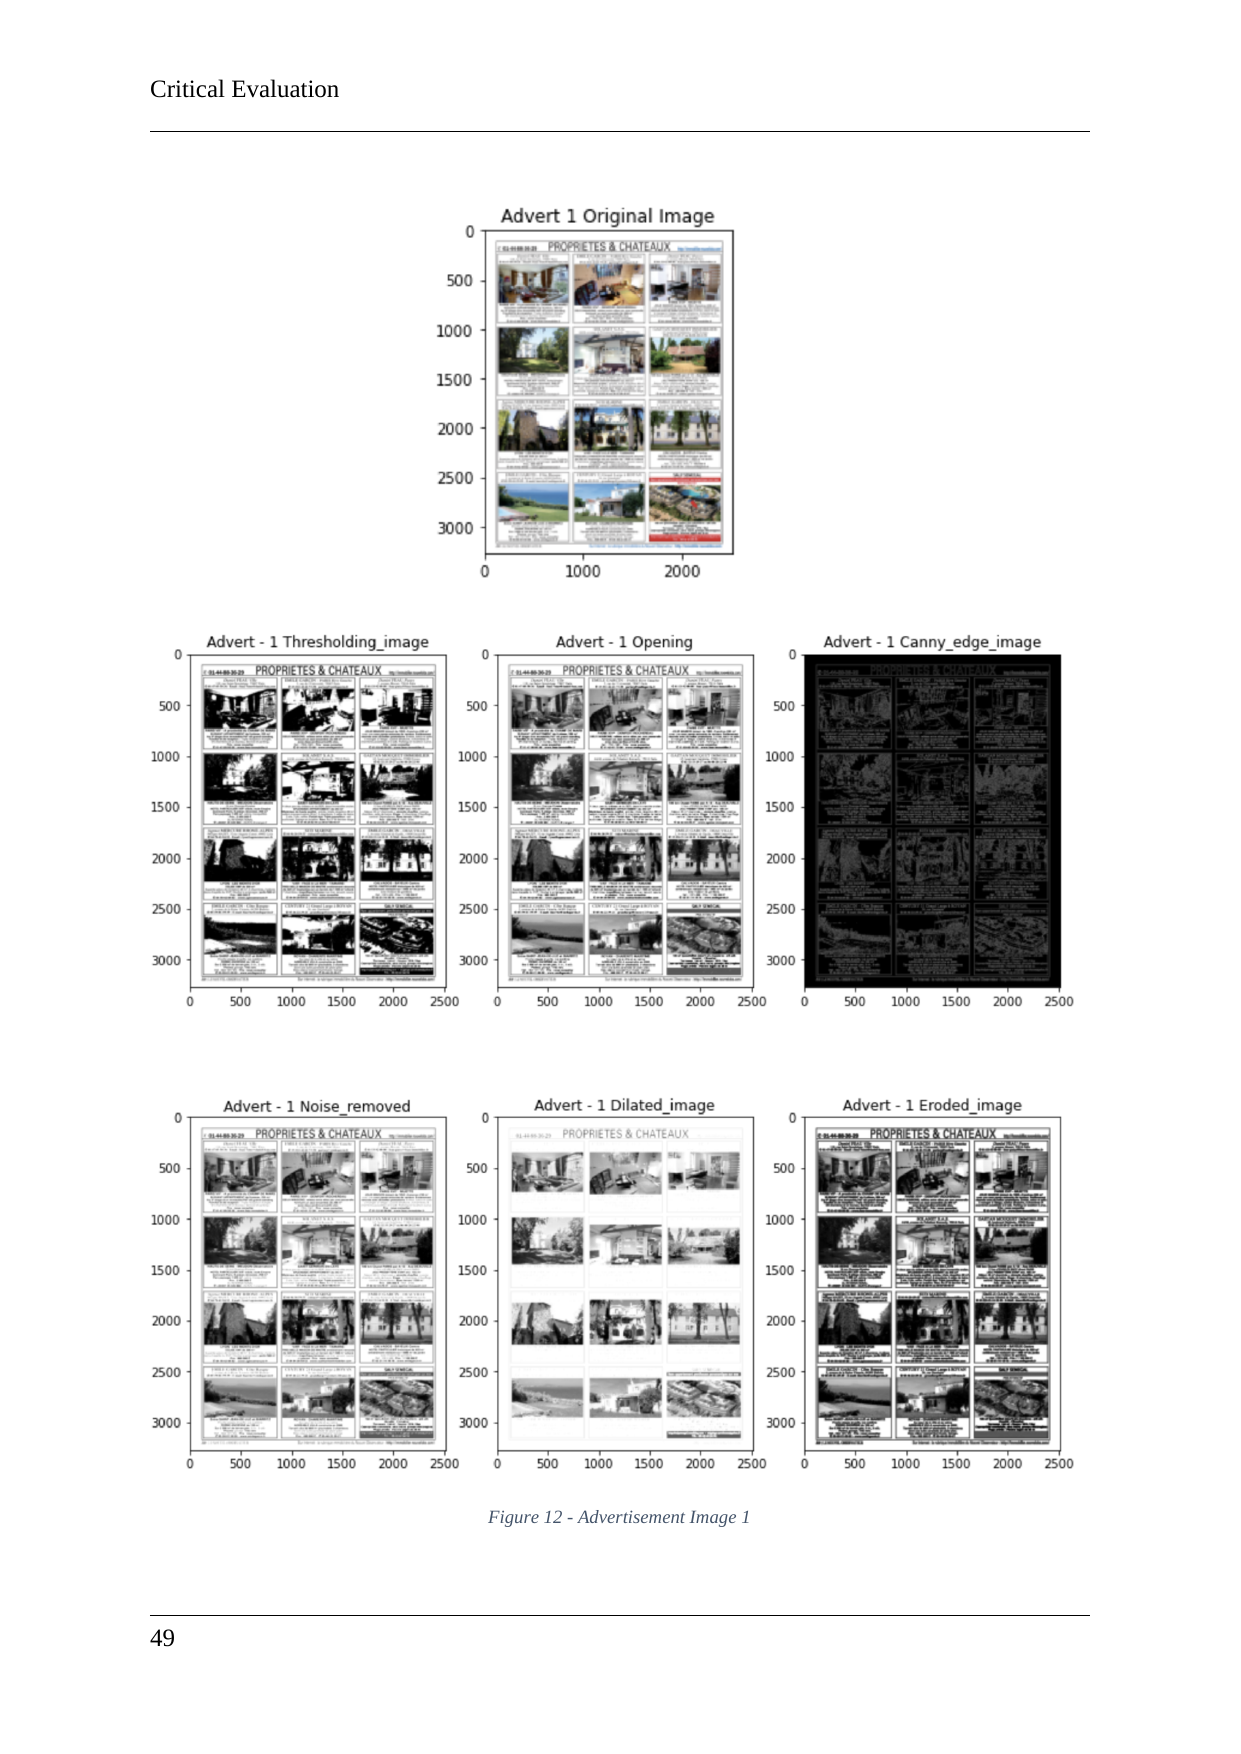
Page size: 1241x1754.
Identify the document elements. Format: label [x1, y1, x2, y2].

picture [150, 625, 1091, 1486]
picture [431, 195, 769, 596]
